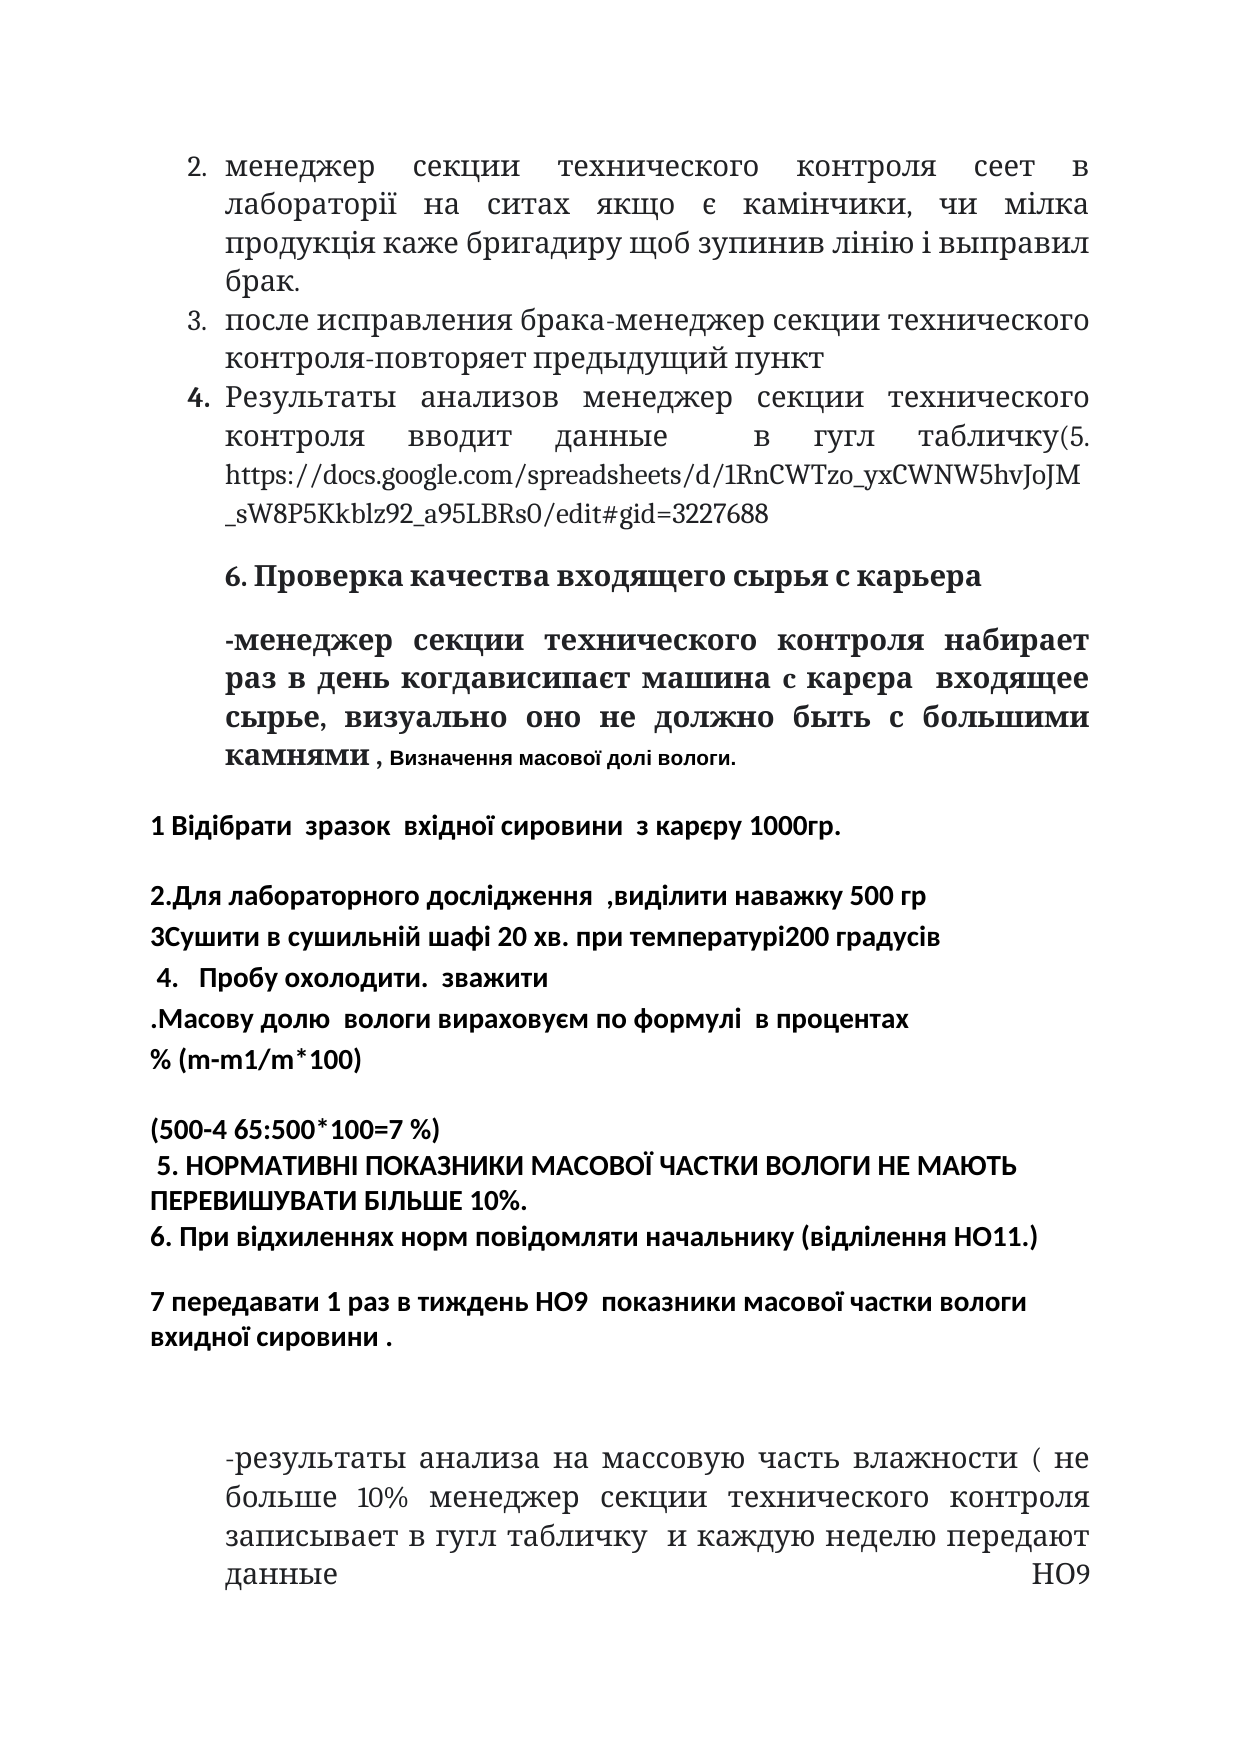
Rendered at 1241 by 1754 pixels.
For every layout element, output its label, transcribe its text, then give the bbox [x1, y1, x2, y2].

subtitle -менеджер секции технического контроля набирает раз в день когдависипаєт машина c карєра входящее сырье, визуально оно не должно быть с большими камнями , Визначення масової долі вологи. [225, 624, 1090, 773]
text 6. Проверка качества входящего сырья с карьера [225, 560, 1090, 594]
subtitle 1 Відібрати зразок вхідної сировини з карєру 1000гр. [150, 807, 1090, 843]
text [225, 1443, 1090, 1592]
list Результаты анализов менеджер секции технического контроля вводит данные в гугл табличку(5. https://docs.google.com/spreadsheets/d/1RnCWTzo_yxCWNW5hvJoJM_sW8P5Kkblz92_a95LBRs0/edit#gid=3227688 [187, 381, 1090, 530]
subtitle 2.Для лабораторного дослідження ,виділити наважку 500 гр 3Сушити в сушильній шафі 20 хв. при температурі200 градусів 4. Пробу охолодити. зважити .Масову долю вологи вираховуєм по формулі в процентах % (m-m1/m*100) [150, 877, 1090, 1077]
subtitle 7 передавати 1 раз в тиждень НО9 показники масової частки вологи вхидної сировини . [150, 1283, 1090, 1354]
subtitle (500-4 65:500*100=7 %) 5. НОРМАТИВНІ ПОКАЗНИКИ МАСОВОЇ ЧАСТКИ ВОЛОГИ НЕ МАЮТЬ ПЕРЕВИШУВАТИ БІЛЬШЕ 10%. 6. При відхиленнях норм повідомляти начальнику (відлілення НО11.) [150, 1111, 1090, 1254]
list после исправления брака-менеджер секции технического контроля-повторяет предыдущий пункт [187, 304, 1090, 376]
list менеджер секции технического контроля сеет в лабораторії на ситах якщо є камінчики, чи мілка продукція каже бригадиру щоб зупинив лінію і выправил брак. [187, 150, 1090, 299]
